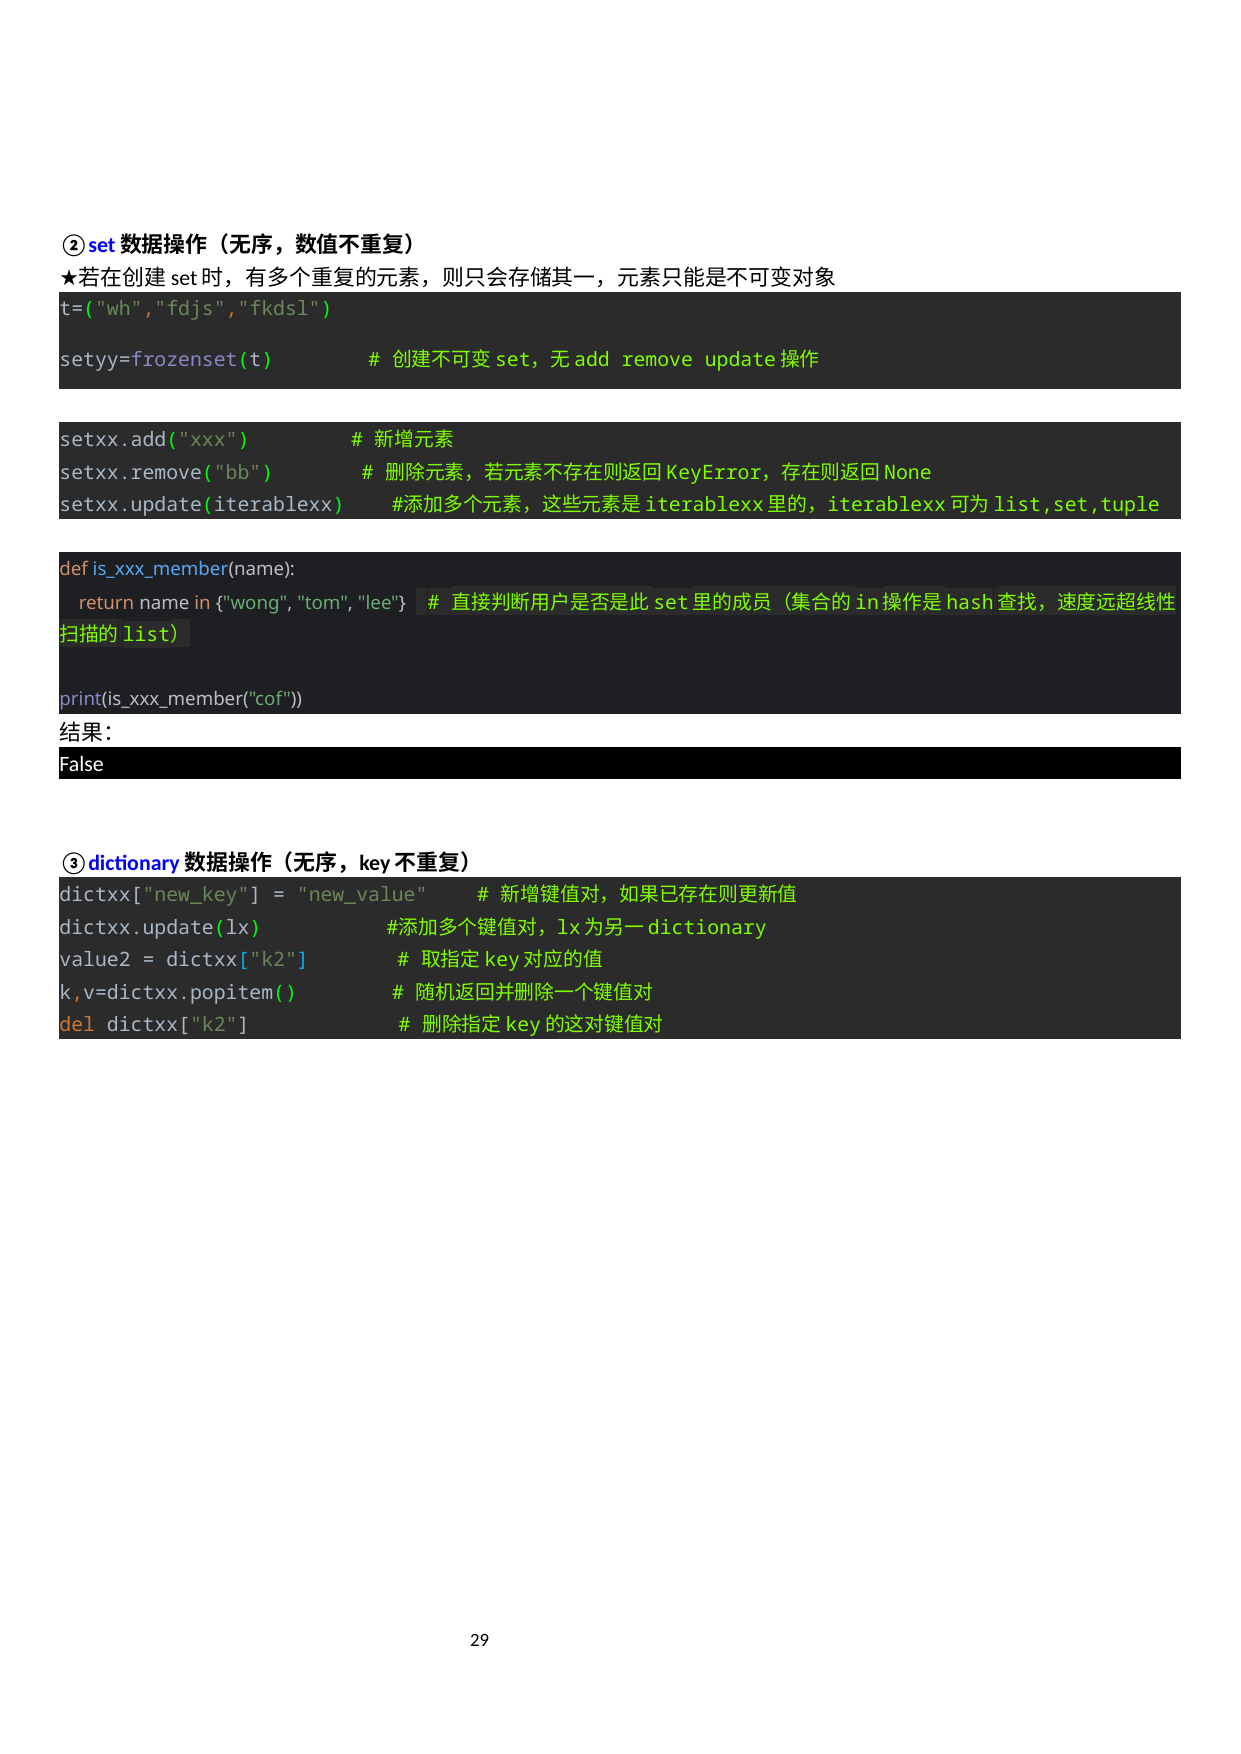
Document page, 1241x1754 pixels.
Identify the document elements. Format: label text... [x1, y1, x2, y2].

text setxx.add("xxx") # 新增元素 [59, 422, 1181, 454]
text def is_xxx_member(name): return name in {"wong", "tom", "lee"} # 直接判断用户是否是此set里的成员（集合的in操作是hash查找，速度远超线性扫描的list） print(is_xxx_member("cof")) [59, 552, 1181, 714]
text del dictxx["k2"] # 删除指定key的这对键值对 [59, 1007, 1181, 1039]
text 结果： [59, 714, 1181, 747]
text t=("wh","fdjs","fkdsl") setyy=frozenset(t) # 创建不可变set，无add remove update操作 [59, 292, 1181, 389]
text ③dictionary数据操作（无序，key不重复） [59, 844, 1181, 877]
text dictxx["new_key"] = "new_value" # 新增键值对，如果已存在则更新值 [59, 877, 1181, 909]
text dictxx.update(lx) #添加多个键值对，lx为另一dictionary [59, 909, 1181, 942]
text setxx.update(iterablexx) #添加多个元素，这些元素是iterablexx里的，iterablexx可为list,set,tuple [59, 487, 1181, 519]
text value2 = dictxx["k2"] # 取指定key对应的值 [59, 942, 1181, 974]
text ②set数据操作（无序，数值不重复） [59, 227, 1181, 259]
text ★若在创建set时，有多个重复的元素，则只会存储其一，元素只能是不可变对象 [59, 259, 1181, 292]
text k,v=dictxx.popitem() # 随机返回并删除一个键值对 [59, 974, 1181, 1007]
text False [59, 747, 1181, 779]
text setxx.remove("bb") # 删除元素，若元素不存在则返回KeyError，存在则返回None [59, 454, 1181, 487]
